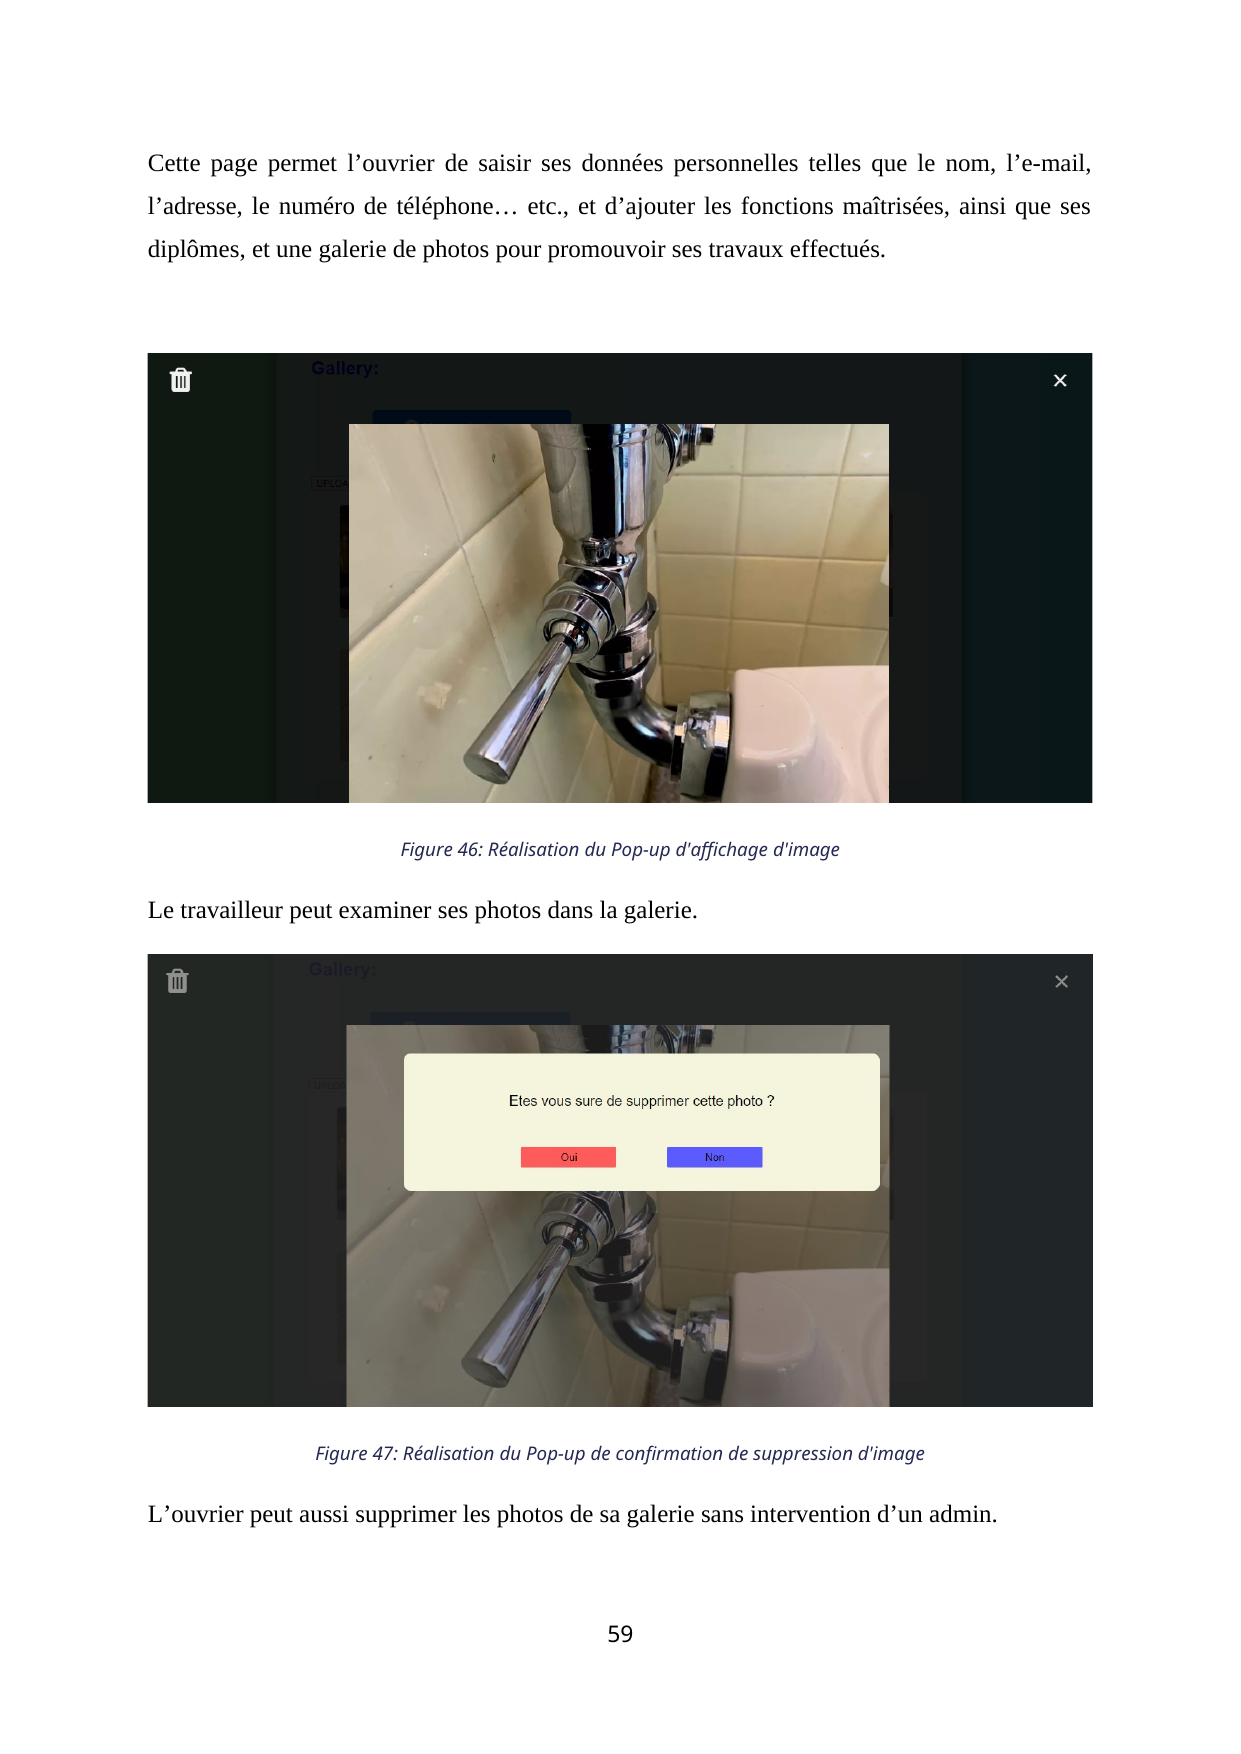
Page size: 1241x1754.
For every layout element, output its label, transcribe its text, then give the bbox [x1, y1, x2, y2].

text Cette page permet l’ouvrier de saisir ses données personnelles telles que le nom, l’e-mail, l’adresse, le numéro de téléphone… etc., et d’ajouter les fonctions maîtrisées, ainsi que ses diplômes, et une galerie de photos pour promouvoir ses travaux effectués. [148, 148, 1092, 263]
text Le travailleur peut examiner ses photos dans la galerie. [148, 895, 1092, 924]
picture [147, 353, 1093, 803]
picture [147, 954, 1093, 1407]
text L’ouvrier peut aussi supprimer les photos de sa galerie sans intervention d’un admin. [148, 1499, 1092, 1528]
